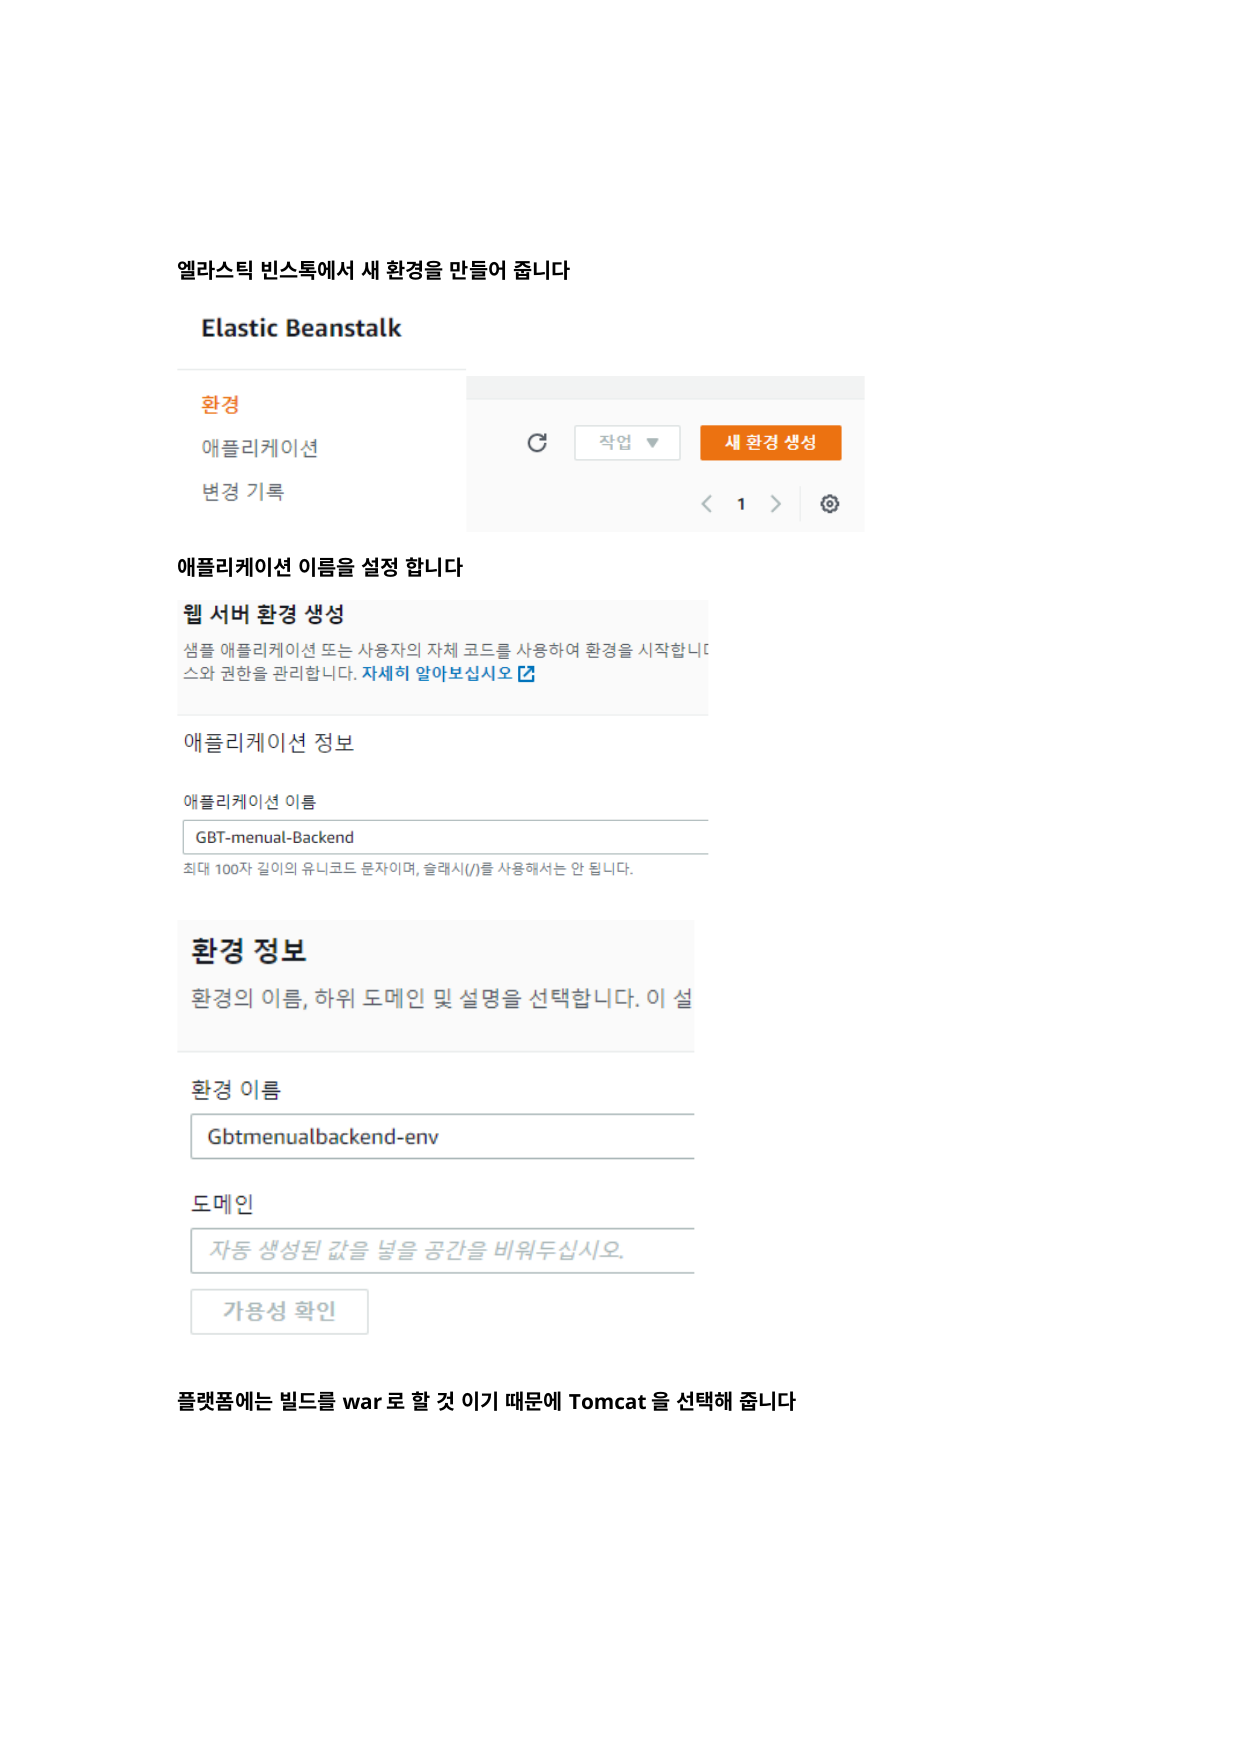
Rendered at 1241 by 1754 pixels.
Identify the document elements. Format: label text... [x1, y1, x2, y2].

text 엘라스틱 빈스톡에서 새 환경을 만들어 줍니다 [177, 254, 1063, 284]
picture [177, 920, 695, 1367]
picture [177, 303, 865, 532]
text 플랫폼에는 빌드를 war로 할 것 이기 때문에 Tomcat을 선택해 줍니다 [177, 1385, 1063, 1416]
picture [177, 600, 709, 902]
text 애플리케이션 이름을 설정 합니다 [177, 551, 1063, 581]
